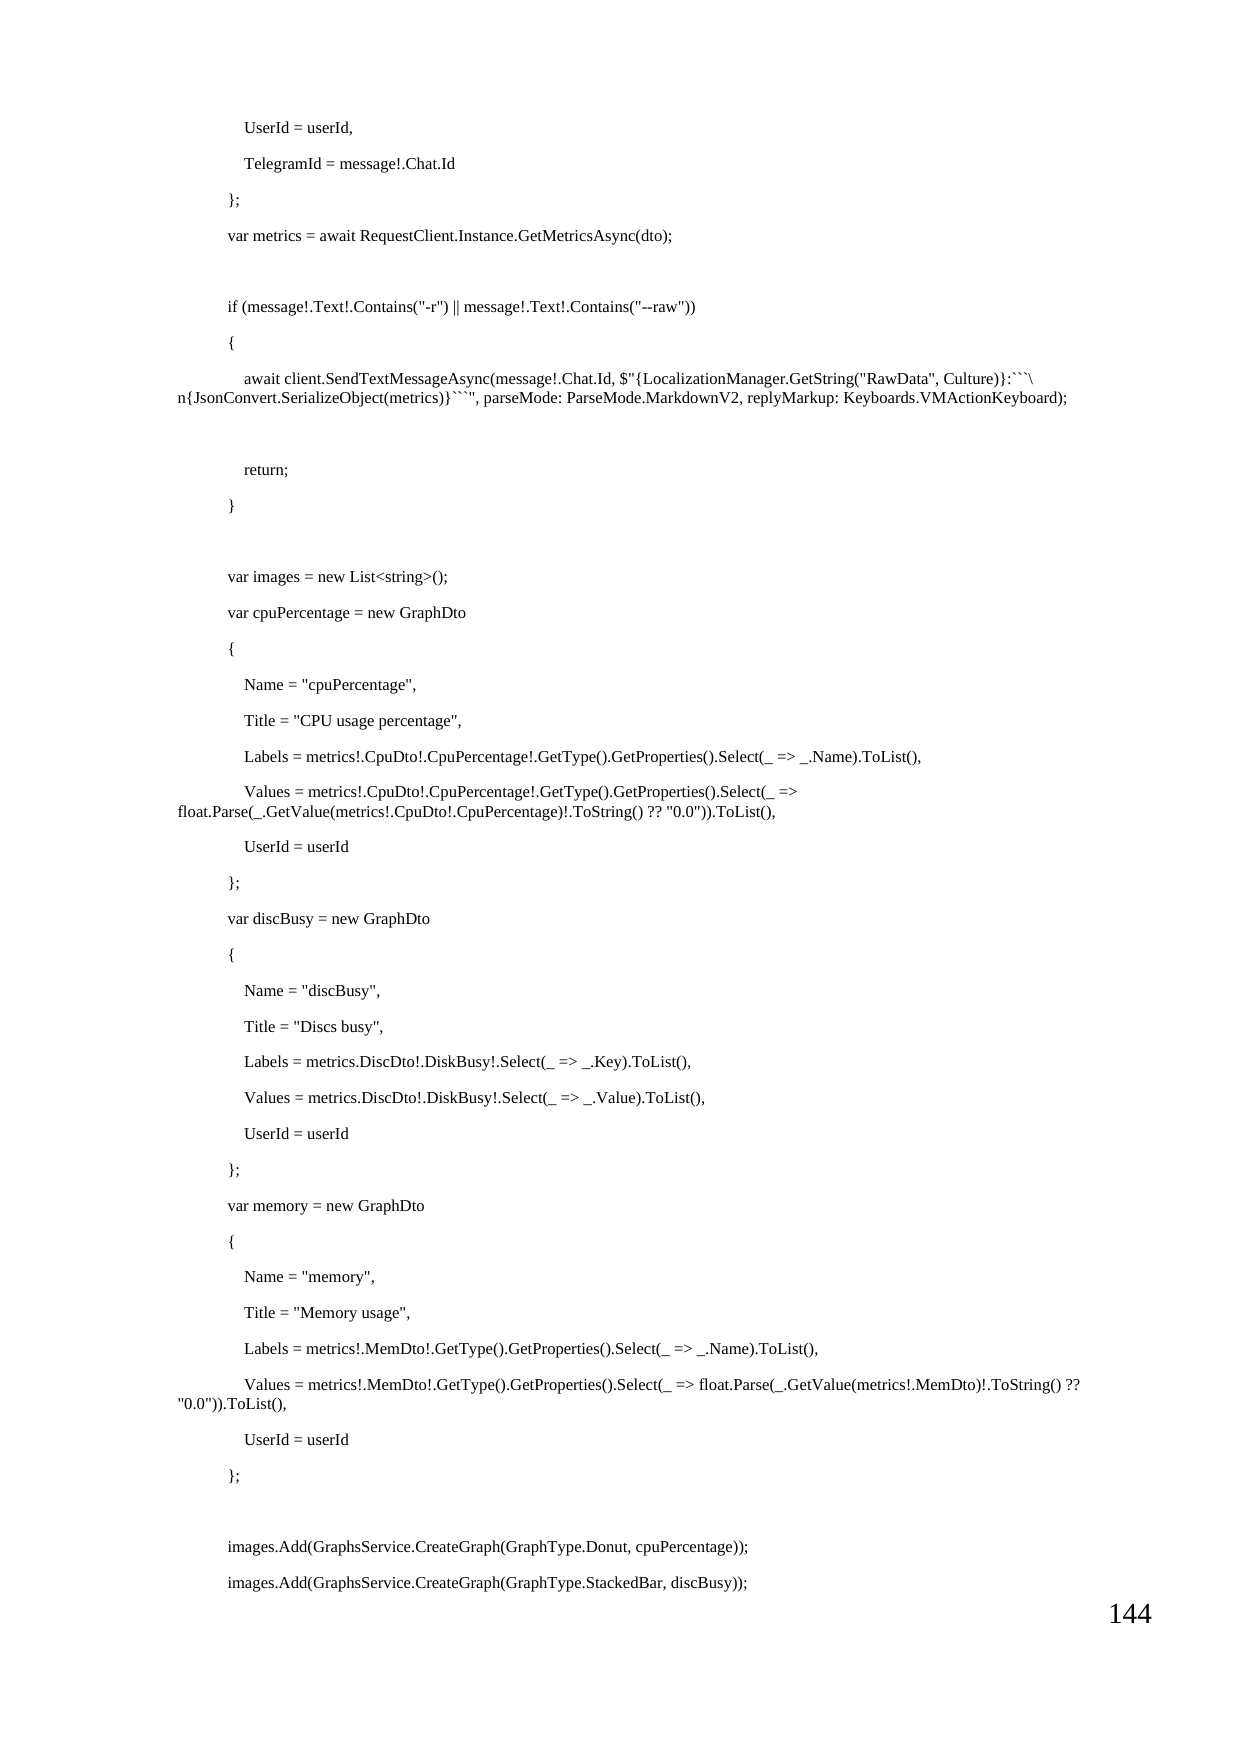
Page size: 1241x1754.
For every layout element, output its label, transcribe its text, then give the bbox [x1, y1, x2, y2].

text var memory = new GraphDto [177, 1196, 1152, 1215]
text Values = metrics!.MemDto!.GetType().GetProperties().Select(_ => float.Parse(_.GetValue(metrics!.MemDto)!.ToString() ?? "0.0")).ToList(), [177, 1375, 1152, 1413]
text UserId = userId [177, 837, 1152, 856]
text UserId = userId [177, 1430, 1152, 1449]
text Title = "Memory usage", [177, 1303, 1152, 1322]
text Name = "memory", [177, 1267, 1152, 1286]
text Name = "cpuPercentage", [177, 675, 1152, 694]
text }; [177, 190, 1152, 209]
text var metrics = await RequestClient.Instance.GetMetricsAsync(dto); [177, 226, 1152, 245]
text }; [177, 873, 1152, 892]
text { [177, 1231, 1152, 1251]
text UserId = userId [177, 1124, 1152, 1143]
text Title = "CPU usage percentage", [177, 711, 1152, 730]
text Values = metrics.DiscDto!.DiskBusy!.Select(_ => _.Value).ToList(), [177, 1088, 1152, 1107]
text { [177, 945, 1152, 964]
text var images = new List<string>(); [177, 567, 1152, 586]
text Labels = metrics!.CpuDto!.CpuPercentage!.GetType().GetProperties().Select(_ => _.Name).ToList(), [177, 746, 1152, 766]
text var discBusy = new GraphDto [177, 909, 1152, 928]
text Title = "Discs busy", [177, 1016, 1152, 1036]
text return; [177, 460, 1152, 479]
text if (message!.Text!.Contains("-r") || message!.Text!.Contains("--raw")) [177, 297, 1152, 316]
text Labels = metrics!.MemDto!.GetType().GetProperties().Select(_ => _.Name).ToList(), [177, 1339, 1152, 1358]
text TelegramId = message!.Chat.Id [177, 154, 1152, 173]
text }; [177, 1466, 1152, 1485]
text await client.SendTextMessageAsync(message!.Chat.Id, $"{LocalizationManager.GetString("RawData", Culture)}:```\n{JsonConvert.SerializeObject(metrics)}```", parseMode: ParseMode.MarkdownV2, replyMarkup: Keyboards.VMActionKeyboard); [177, 369, 1152, 407]
text Labels = metrics.DiscDto!.DiskBusy!.Select(_ => _.Key).ToList(), [177, 1052, 1152, 1071]
text { [177, 639, 1152, 658]
text }; [177, 1160, 1152, 1179]
text images.Add(GraphsService.CreateGraph(GraphType.StackedBar, discBusy)); [177, 1573, 1152, 1592]
text } [177, 496, 1152, 515]
text { [177, 333, 1152, 352]
text Values = metrics!.CpuDto!.CpuPercentage!.GetType().GetProperties().Select(_ => float.Parse(_.GetValue(metrics!.CpuDto!.CpuPercentage)!.ToString() ?? "0.0")).ToList(), [177, 782, 1152, 821]
text UserId = userId, [177, 118, 1152, 137]
text var cpuPercentage = new GraphDto [177, 603, 1152, 622]
text Name = "discBusy", [177, 981, 1152, 1000]
text images.Add(GraphsService.CreateGraph(GraphType.Donut, cpuPercentage)); [177, 1537, 1152, 1556]
